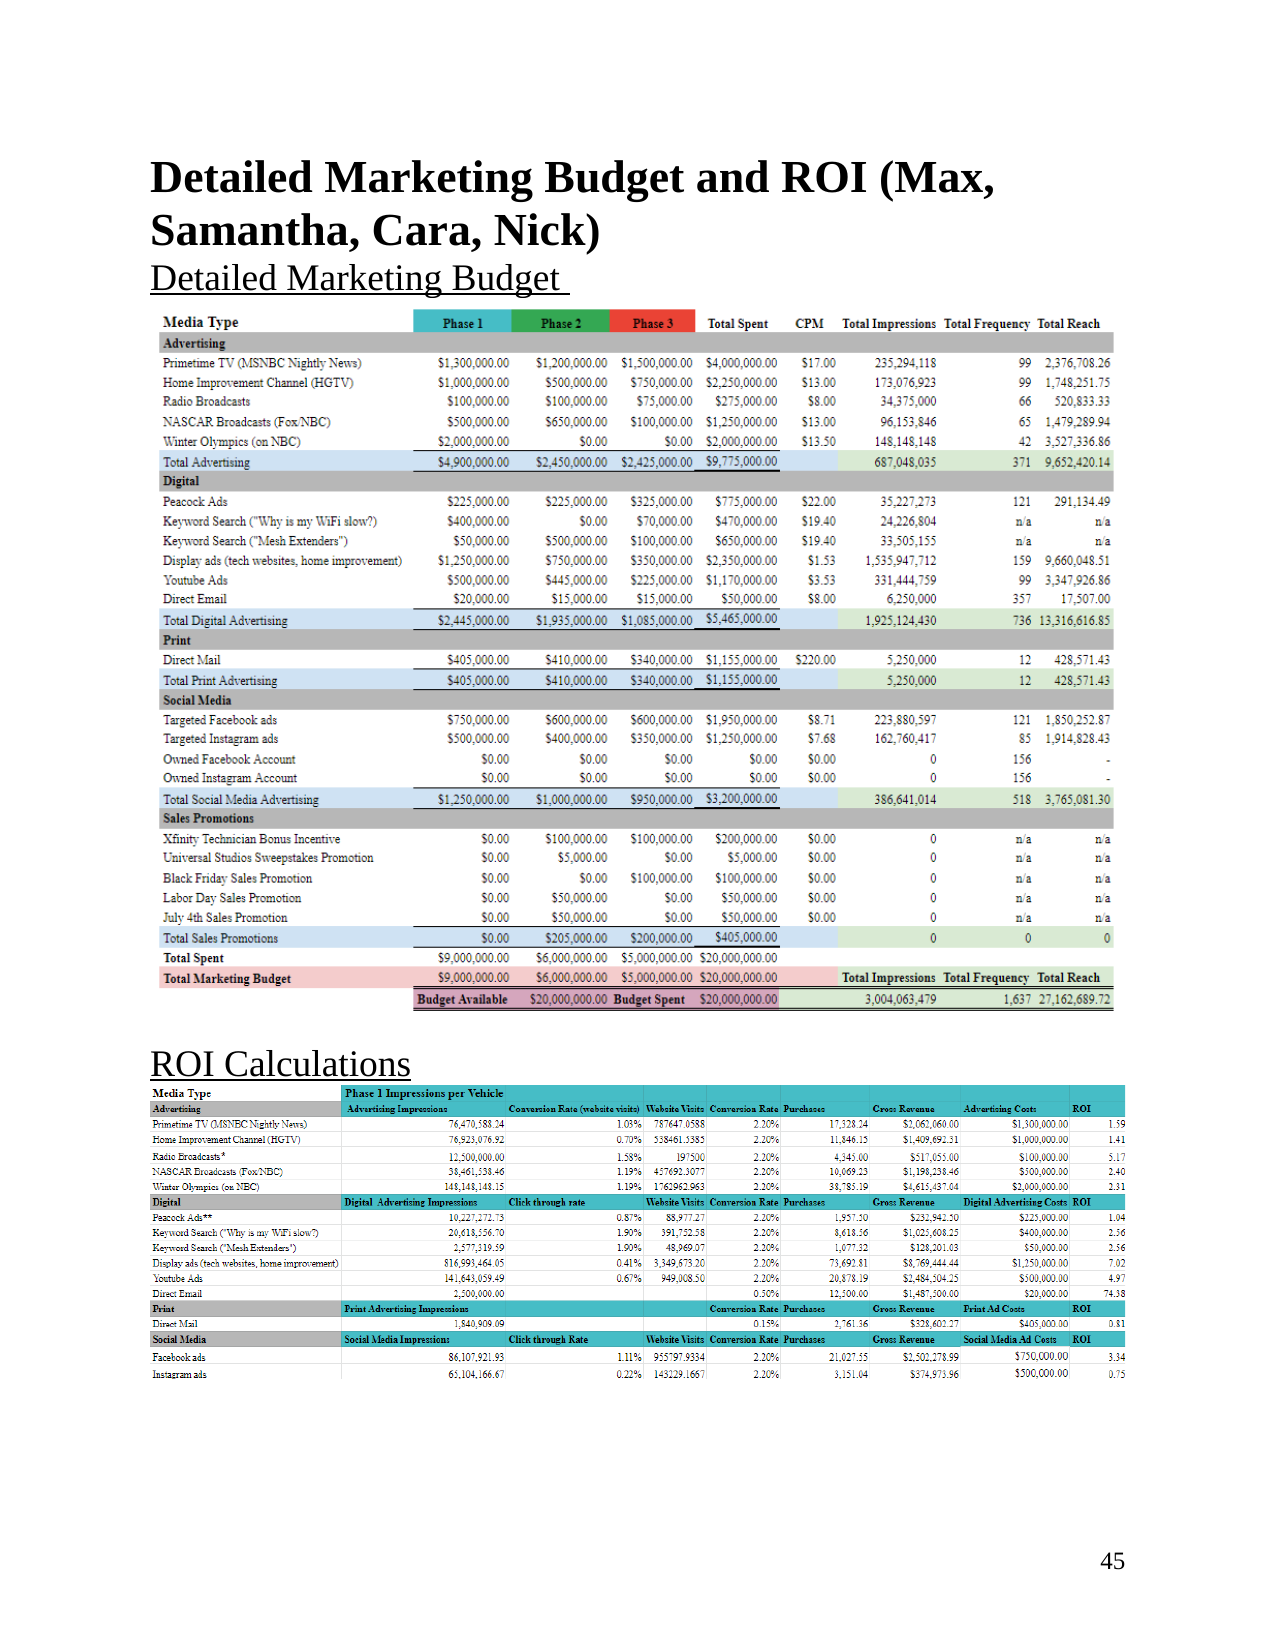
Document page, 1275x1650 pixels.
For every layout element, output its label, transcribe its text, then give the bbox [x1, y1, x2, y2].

picture [150, 1085, 1125, 1379]
picture [150, 298, 1125, 1014]
title Detailed Marketing Budget and ROI (Max, Samantha, Cara, Nick) [150, 150, 1125, 255]
subtitle ROI Calculations [150, 1042, 1125, 1085]
subtitle Detailed Marketing Budget [150, 255, 1125, 298]
